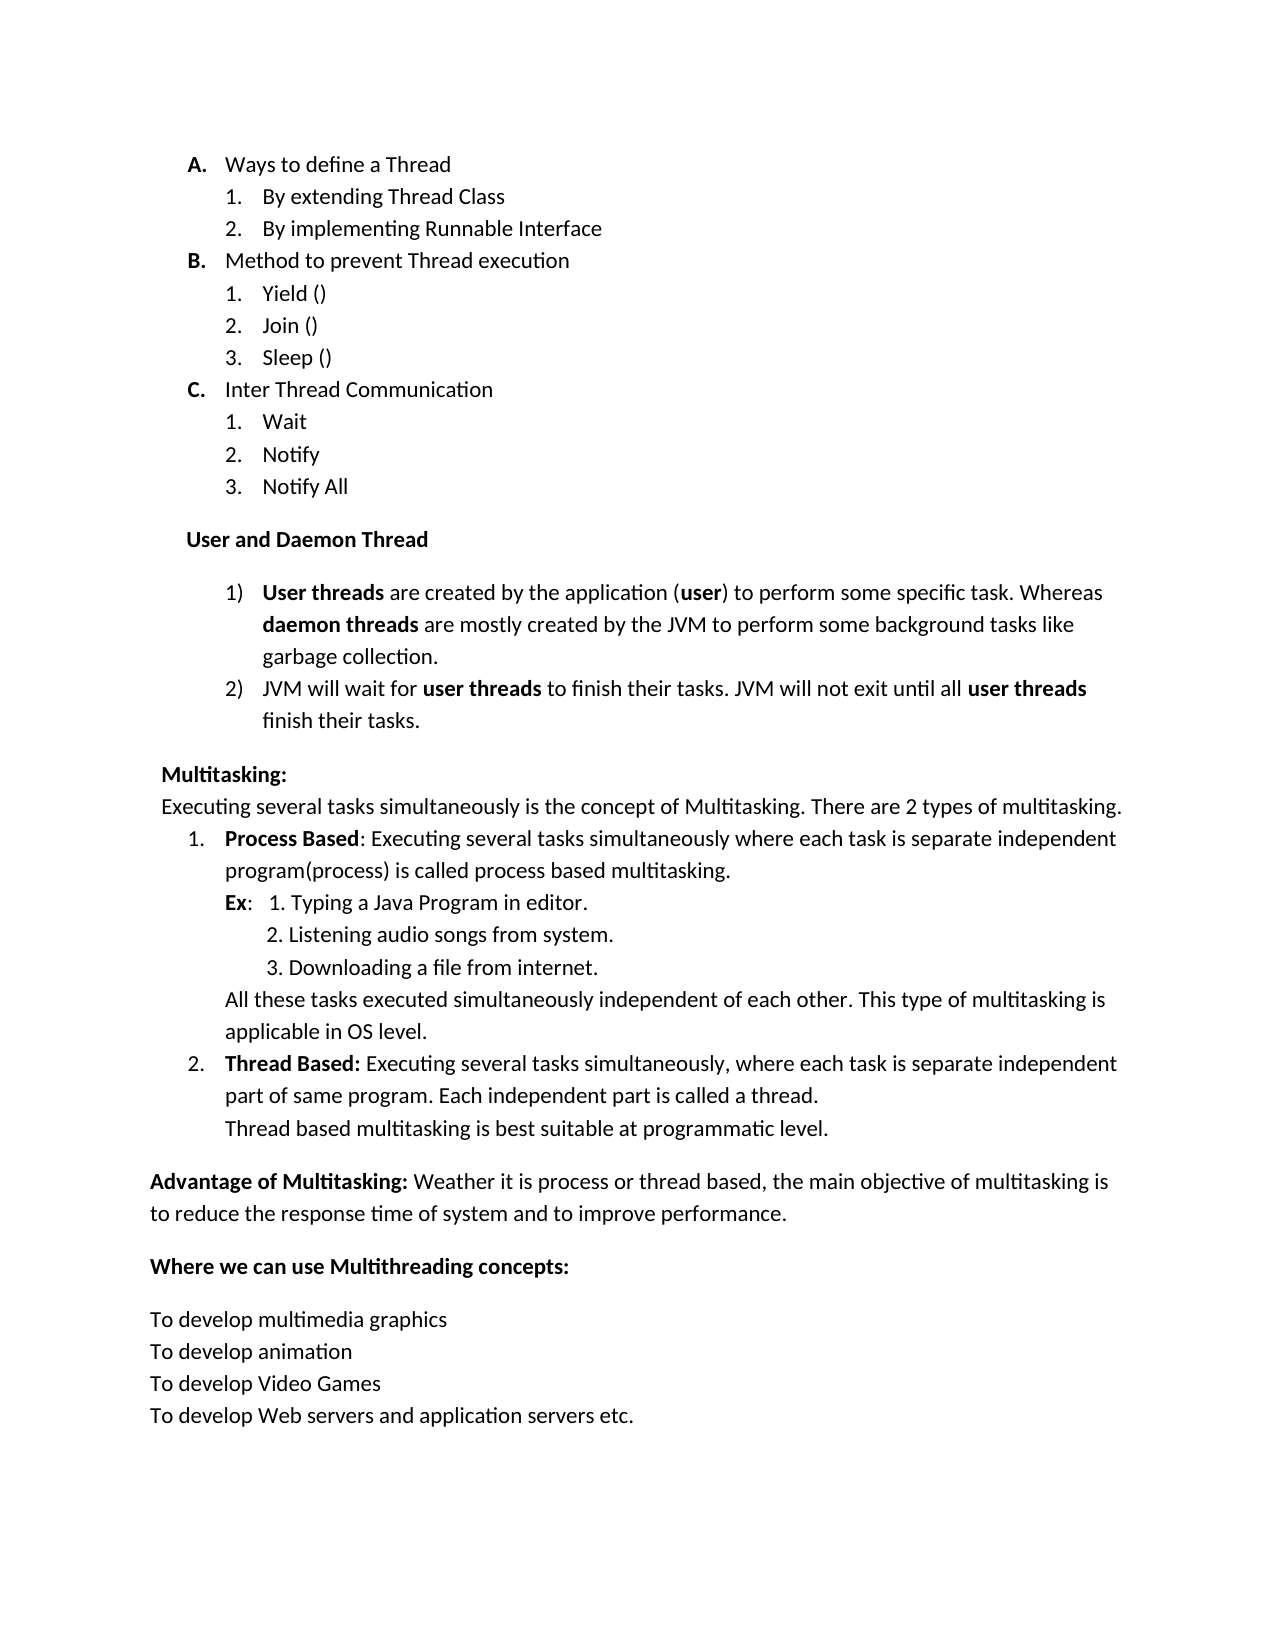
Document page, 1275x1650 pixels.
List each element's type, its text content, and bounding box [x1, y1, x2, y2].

list Notify All [225, 472, 1125, 500]
list Method to prevent Thread execution [187, 247, 1125, 274]
text Multitasking: [161, 760, 1125, 788]
list Join () [225, 311, 1125, 339]
list Process Based: Executing several tasks simultaneously where each task is separate independent program(process) is called process based multitasking. [187, 824, 1125, 884]
list 2. Listening audio songs from system. [225, 921, 1125, 949]
list By implementing Runnable Interface [225, 214, 1125, 242]
text Where we can use Multithreading concepts: [150, 1252, 1125, 1280]
text To develop Web servers and application servers etc. [150, 1402, 1125, 1429]
text To develop animation [150, 1337, 1125, 1365]
list Ex: 1. Typing a Java Program in editor. [225, 888, 1125, 916]
list daemon threads are mostly created by the JVM to perform some background tasks like garbage collection. [262, 610, 1125, 670]
list Thread Based: Executing several tasks simultaneously, where each task is separate independent part of same program. Each independent part is called a thread. [187, 1049, 1125, 1109]
list Ways to define a Thread [187, 150, 1125, 178]
list Inter Thread Communication [187, 375, 1125, 403]
list Yield () [225, 279, 1125, 307]
list Wait [225, 407, 1125, 436]
list Sleep () [225, 343, 1125, 371]
list JVM will wait for user threads to finish their tasks. JVM will not exit until all user threads [225, 674, 1125, 702]
text Advantage of Multitasking: Weather it is process or thread based, the main objective of multitasking is to reduce the response time of system and to improve performance. [150, 1167, 1125, 1227]
list finish their tasks. [262, 707, 1125, 735]
list Notify [225, 440, 1125, 468]
text User and Daemon Thread [150, 525, 1125, 553]
list All these tasks executed simultaneously independent of each other. This type of multitasking is applicable in OS level. [225, 985, 1125, 1045]
text To develop Video Games [150, 1369, 1125, 1397]
list By extending Thread Class [225, 182, 1125, 210]
list Thread based multitasking is best suitable at programmatic level. [225, 1114, 1125, 1142]
list 3. Downloading a file from internet. [225, 953, 1125, 981]
text To develop multimedia graphics [150, 1305, 1125, 1333]
list User threads are created by the application (user) to perform some specific task. Whereas [225, 578, 1125, 606]
text Executing several tasks simultaneously is the concept of Multitasking. There are 2 types of multitasking. [161, 792, 1125, 820]
